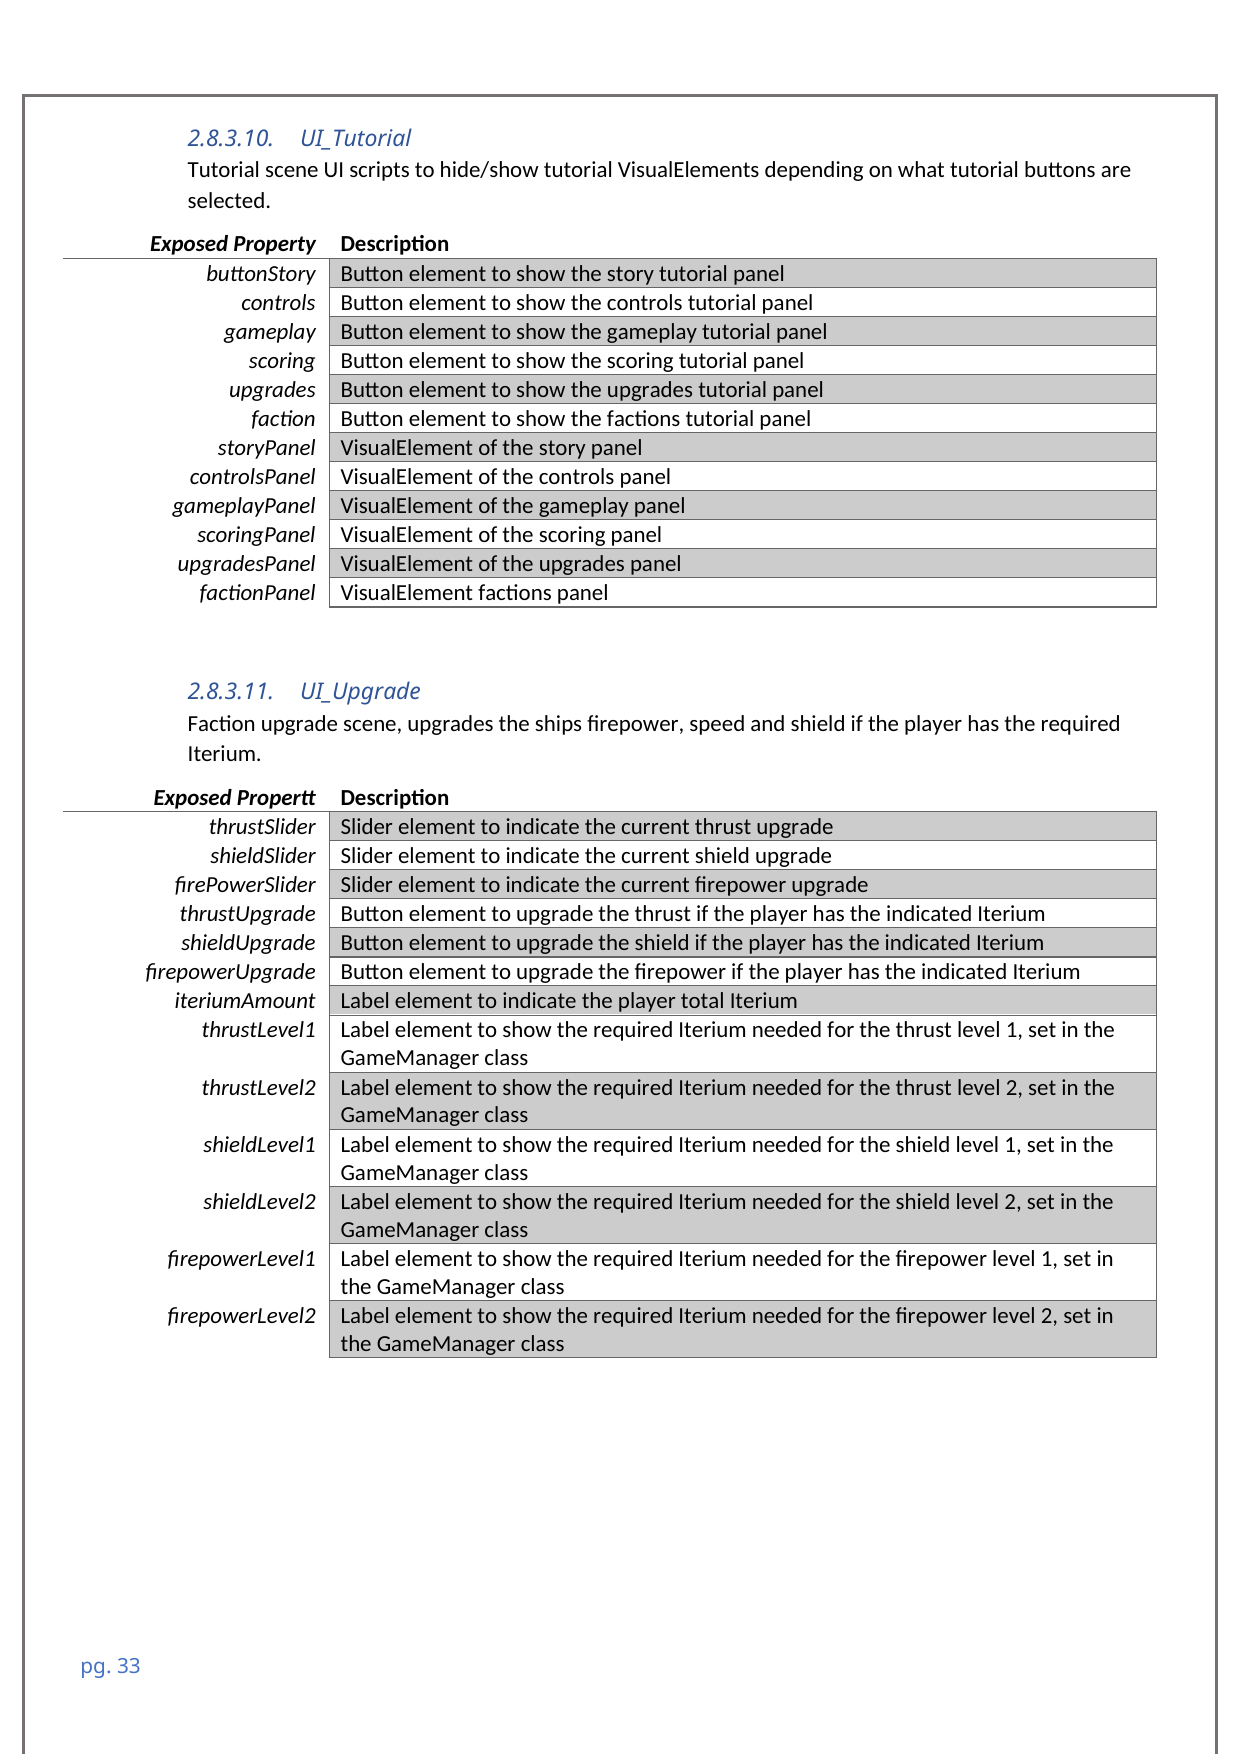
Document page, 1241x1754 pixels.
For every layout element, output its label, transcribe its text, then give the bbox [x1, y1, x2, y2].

table_cell VisualElement of the scoring panel [330, 520, 1156, 548]
table_cell firepowerLevel1 [63, 1243, 329, 1300]
table_cell Label element to indicate the player total Iterium [330, 986, 1156, 1014]
text Tutorial scene UI scripts to hide/show tutorial VisualElements depending on what tutorial buttons are selected. [187, 156, 1165, 214]
table_cell Button element to upgrade the firepower if the player has the indicated Iterium [330, 958, 1156, 985]
table_header Exposed Property [63, 230, 329, 258]
table_cell shieldSlider [63, 840, 329, 869]
table_header Description [329, 230, 1156, 258]
table_cell Label element to show the required Iterium needed for the thrust level 2, set in the GameManager class [330, 1073, 1156, 1129]
table_cell buttonStory [63, 259, 329, 287]
table_cell scoring [63, 345, 329, 374]
table_cell Button element to show the controls tutorial panel [330, 288, 1156, 316]
table_cell Label element to show the required Iterium needed for the firepower level 2, set in the GameManager class [330, 1301, 1156, 1357]
table_cell gameplay [63, 316, 329, 345]
table_header Exposed Propertt [63, 783, 329, 811]
table_cell Label element to show the required Iterium needed for the shield level 1, set in the GameManager class [330, 1130, 1156, 1186]
table_cell storyPanel [63, 432, 329, 461]
table_cell VisualElement of the story panel [330, 433, 1156, 461]
table_cell iteriumAmount [63, 985, 329, 1014]
table_cell VisualElement of the upgrades panel [330, 549, 1156, 577]
table_cell Button element to show the scoring tutorial panel [330, 346, 1156, 374]
text Faction upgrade scene, upgrades the ships firepower, speed and shield if the player has the required Iterium. [187, 709, 1165, 767]
table_cell Button element to show the upgrades tutorial panel [330, 375, 1156, 403]
table_cell scoringPanel [63, 519, 329, 548]
table_cell controlsPanel [63, 461, 329, 490]
table_cell shieldLevel2 [63, 1186, 329, 1243]
subtitle UI_Upgrade [187, 675, 1165, 707]
table_cell VisualElement of the controls panel [330, 462, 1156, 490]
table_cell Button element to upgrade the shield if the player has the indicated Iterium [330, 928, 1156, 956]
table_cell VisualElement factions panel [330, 578, 1156, 606]
table_cell Label element to show the required Iterium needed for the shield level 2, set in the GameManager class [330, 1187, 1156, 1243]
table_cell shieldLevel1 [63, 1129, 329, 1186]
table_cell faction [63, 403, 329, 432]
table_cell thrustLevel2 [63, 1072, 329, 1129]
subtitle UI_Tutorial [187, 122, 1165, 153]
table_cell firepowerUpgrade [63, 956, 329, 985]
table_cell shieldUpgrade [63, 927, 329, 956]
table_cell thrustUpgrade [63, 898, 329, 927]
table_cell factionPanel [63, 577, 329, 606]
table_cell controls [63, 287, 329, 316]
table_cell upgradesPanel [63, 548, 329, 577]
table_cell Slider element to indicate the current thrust upgrade [330, 812, 1156, 840]
table_cell upgrades [63, 374, 329, 403]
table_cell firepowerLevel2 [63, 1300, 329, 1357]
table_cell Slider element to indicate the current shield upgrade [330, 841, 1156, 869]
table_cell Button element to show the gameplay tutorial panel [330, 317, 1156, 345]
table_cell thrustLevel1 [63, 1015, 329, 1072]
table_cell Button element to show the story tutorial panel [330, 259, 1156, 287]
table_cell firePowerSlider [63, 869, 329, 898]
table_cell thrustSlider [63, 812, 329, 840]
table_cell VisualElement of the gameplay panel [330, 491, 1156, 519]
table_header Description [329, 783, 1156, 811]
table_cell Label element to show the required Iterium needed for the thrust level 1, set in the GameManager class [330, 1016, 1156, 1072]
table_cell Label element to show the required Iterium needed for the firepower level 1, set in the GameManager class [330, 1244, 1156, 1300]
table_cell gameplayPanel [63, 490, 329, 519]
table_cell Button element to upgrade the thrust if the player has the indicated Iterium [330, 899, 1156, 927]
table_cell Button element to show the factions tutorial panel [330, 404, 1156, 432]
table_cell Slider element to indicate the current firepower upgrade [330, 870, 1156, 898]
